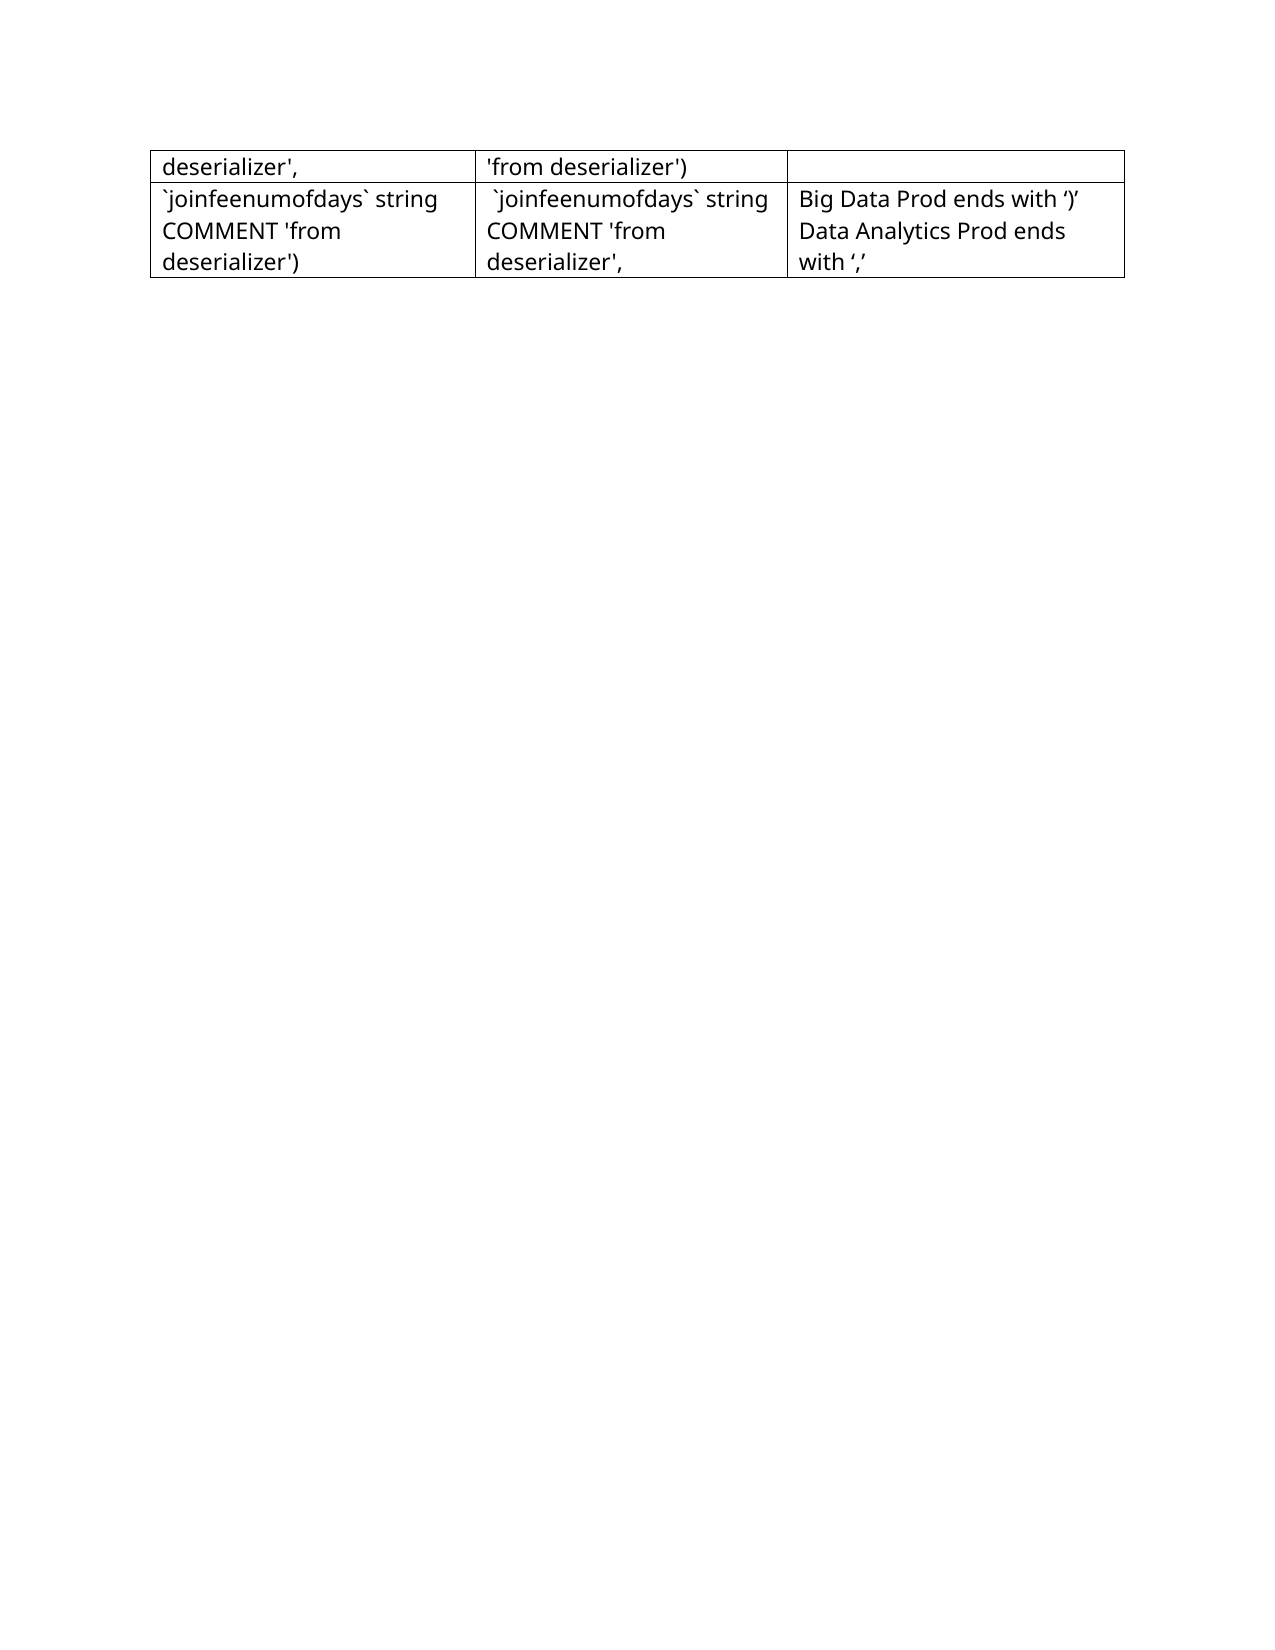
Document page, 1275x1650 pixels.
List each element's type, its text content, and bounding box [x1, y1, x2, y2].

table_cell `joinfeenumofdays` string COMMENT 'from deserializer') [151, 183, 475, 277]
table_cell Big Data Prod ends with ‘)’ Data Analytics Prod ends with ‘,’ [788, 183, 1124, 277]
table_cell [476, 151, 787, 182]
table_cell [151, 151, 475, 182]
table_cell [788, 151, 1124, 182]
table_cell `joinfeenumofdays` string COMMENT 'from deserializer', [476, 183, 787, 277]
